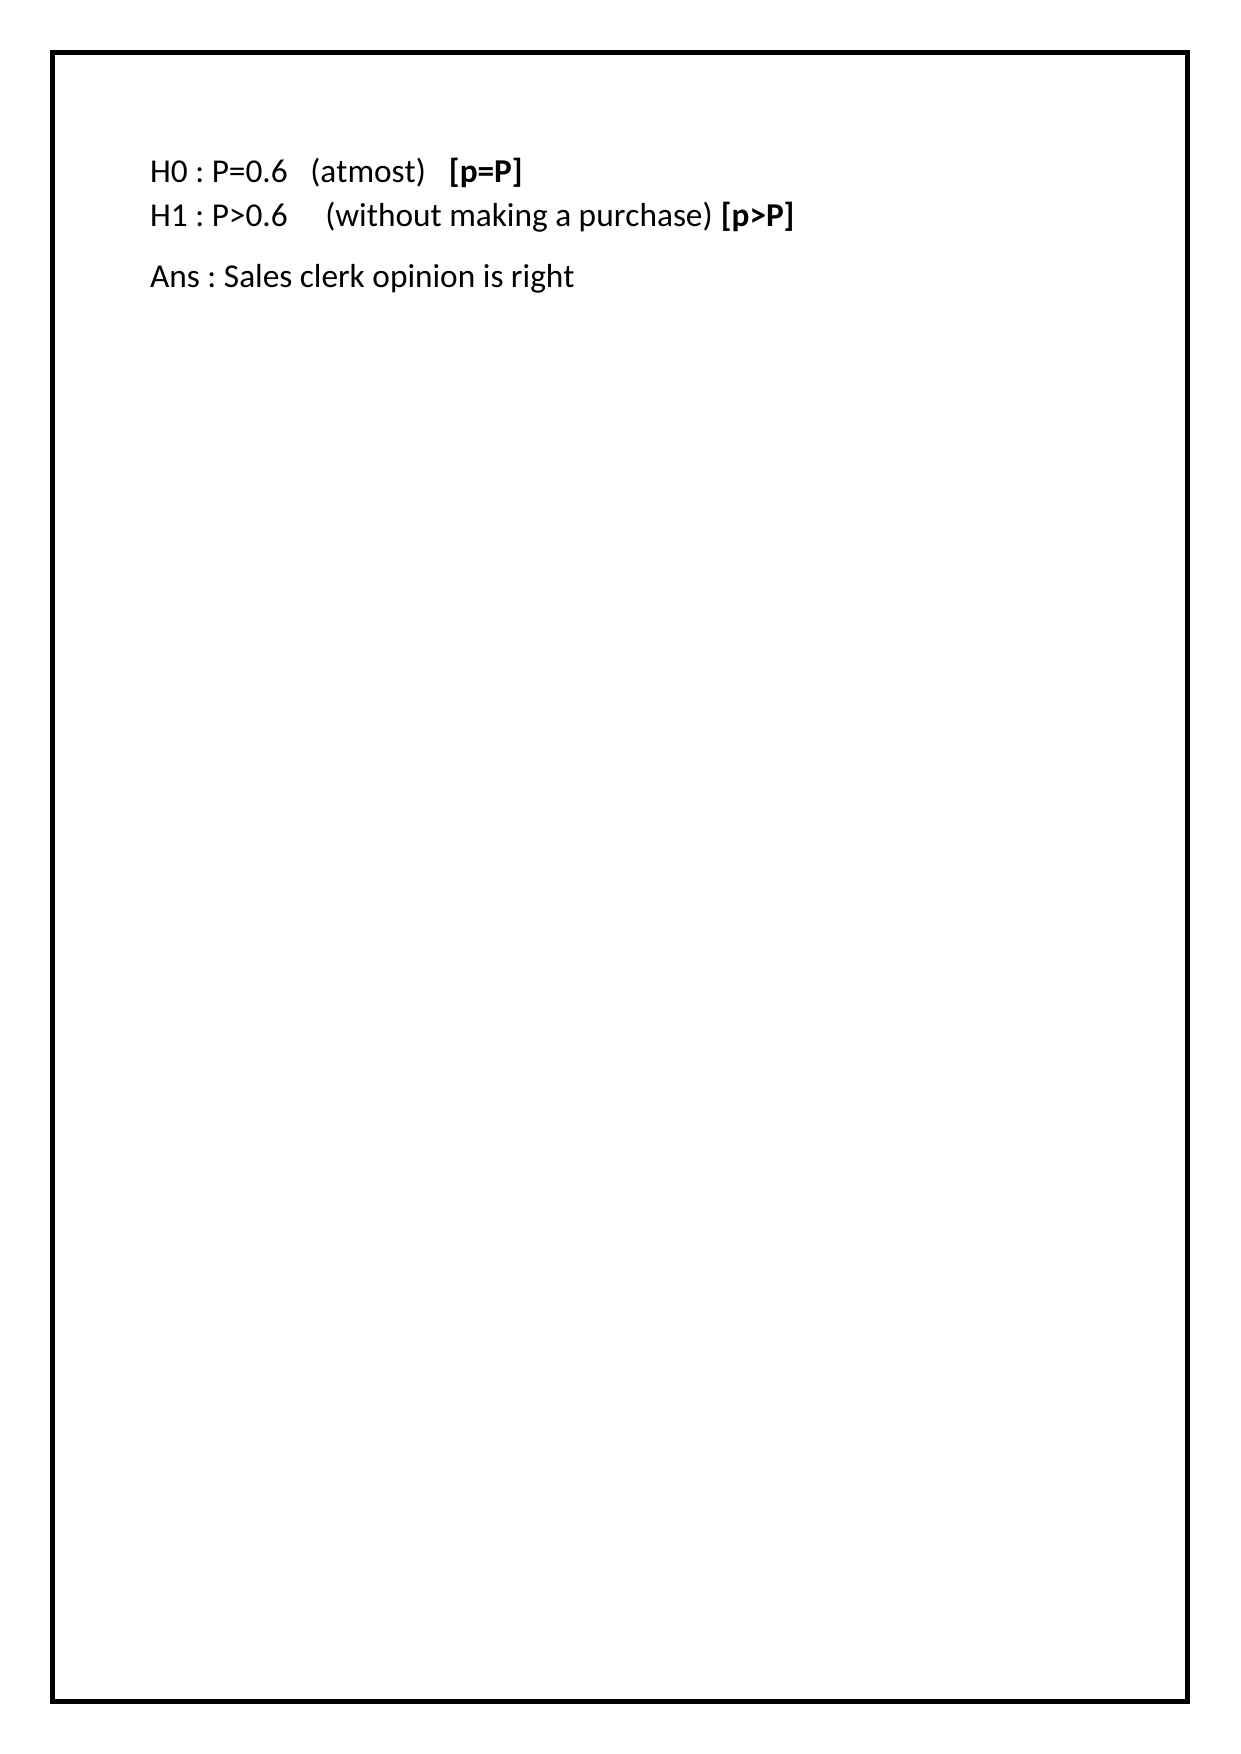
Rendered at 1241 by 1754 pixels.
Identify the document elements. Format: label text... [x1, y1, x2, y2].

text Ans : Sales clerk opinion is right [150, 254, 1090, 295]
text P = 0.6 p = 0.7 n = 50 H0 : P=0.6 (atmost) [p=P] H1 : P>0.6 (without making a purchase) [p>P] [150, 150, 1090, 235]
